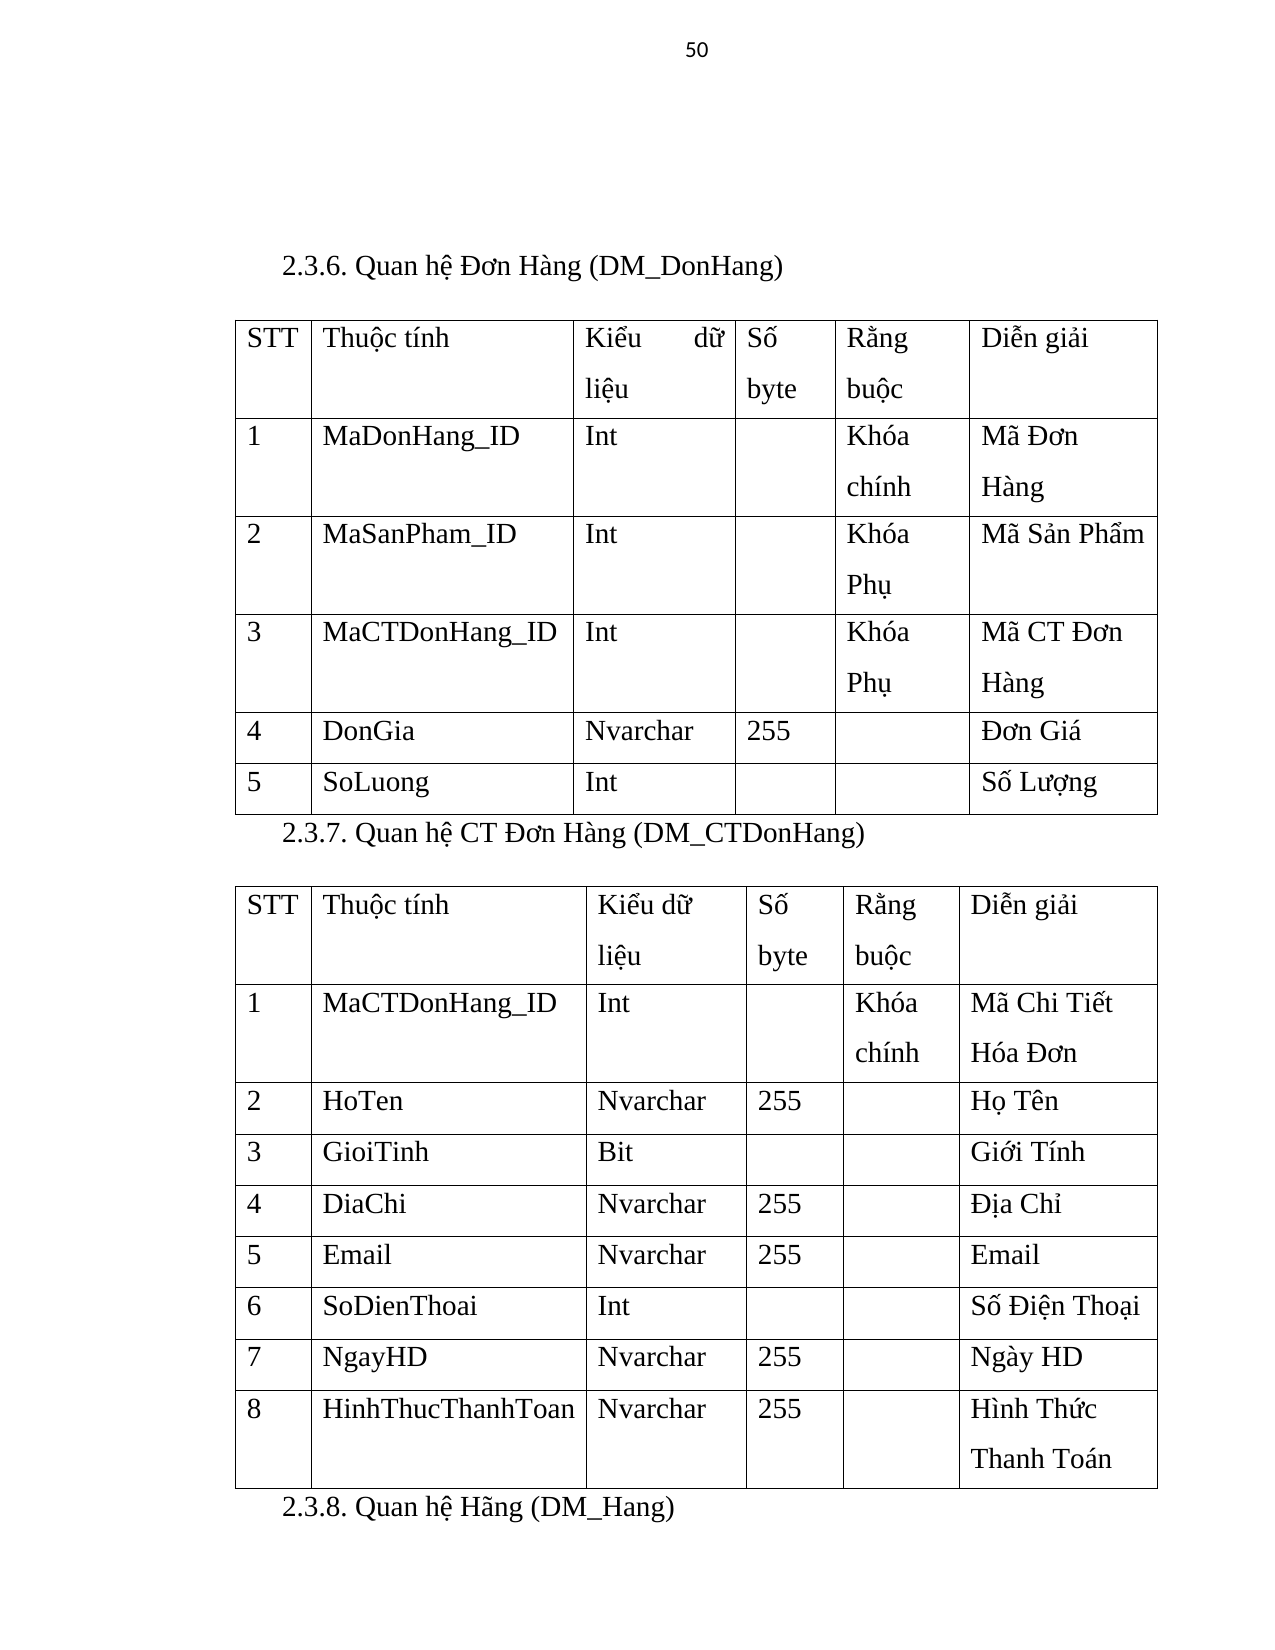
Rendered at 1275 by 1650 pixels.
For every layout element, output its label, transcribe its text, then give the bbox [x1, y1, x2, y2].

table_header Diễn giải [960, 887, 1157, 984]
table_cell Khóa Phụ [836, 615, 969, 712]
table_cell Số Điện Thoại [960, 1288, 1157, 1338]
table_cell DonGia [312, 713, 573, 763]
table_header STT [236, 321, 311, 417]
table_cell [736, 419, 835, 516]
table_cell Nvarchar [587, 1186, 746, 1236]
table_cell MaSanPham_ID [312, 517, 573, 613]
table_cell Nvarchar [574, 713, 735, 763]
table_cell Họ Tên [960, 1083, 1157, 1133]
table_cell 7 [236, 1340, 311, 1390]
table_cell Nvarchar [587, 1083, 746, 1133]
table_cell 255 [747, 1340, 843, 1390]
table_cell 6 [236, 1288, 311, 1338]
table_cell Nvarchar [587, 1391, 746, 1488]
table_header Thuộc tính [312, 887, 586, 984]
table_cell Giới Tính [960, 1135, 1157, 1185]
table_cell 2 [236, 1083, 311, 1133]
table_cell Mã CT Đơn Hàng [970, 615, 1157, 712]
table_cell 1 [236, 985, 311, 1082]
table_cell 4 [236, 1186, 311, 1236]
table_cell Khóa chính [836, 419, 969, 516]
table_cell [844, 1237, 959, 1287]
table_cell [844, 1083, 959, 1133]
table_cell Mã Đơn HàngNHang [970, 419, 1157, 516]
table_cell [747, 1288, 843, 1338]
table_cell [836, 713, 969, 763]
table_cell HoTen [312, 1083, 586, 1133]
table_cell Mã Sản Phẩm [970, 517, 1157, 613]
table_cell [844, 1288, 959, 1338]
table_cell 4 [236, 713, 311, 763]
table_header STT [236, 887, 311, 984]
table_cell Int [574, 615, 735, 712]
table_cell Khóa Phụ [836, 517, 969, 613]
table_cell MaDonHang_ID [312, 419, 573, 516]
table_cell Nvarchar [587, 1237, 746, 1287]
table_cell HinhThucThanhToan [312, 1391, 586, 1488]
table_header Số byte [747, 887, 843, 984]
table_cell Địa Chỉ [960, 1186, 1157, 1236]
table_cell Email [960, 1237, 1157, 1287]
table_header Kiểu dữ liệu [574, 321, 735, 417]
table_cell 255 [747, 1237, 843, 1287]
table_cell Khóa chính [844, 985, 959, 1082]
table_cell 255 [736, 713, 835, 763]
table_cell GioiTinh [312, 1135, 586, 1185]
table_cell [844, 1186, 959, 1236]
table_cell Int [587, 1288, 746, 1338]
table_cell [836, 764, 969, 814]
table_cell 5 [236, 764, 311, 814]
table_cell SoDienThoai [312, 1288, 586, 1338]
table_cell [736, 764, 835, 814]
table_cell 2 [236, 517, 311, 613]
table_cell DiaChi [312, 1186, 586, 1236]
table_cell SoLuong [312, 764, 573, 814]
table_cell Mã Chi Tiết Hóa Đơn [960, 985, 1157, 1082]
table_cell 255 [747, 1391, 843, 1488]
table_cell Số Lượng [970, 764, 1157, 814]
table_header Diễn giải [970, 321, 1157, 417]
table_cell 1 [236, 419, 311, 516]
table_cell [844, 1135, 959, 1185]
table_cell MaCTDonHang_ID [312, 615, 573, 712]
table_header Rằng buộc [844, 887, 959, 984]
table_cell 255 [747, 1186, 843, 1236]
table_cell 255 [747, 1083, 843, 1133]
table_cell [736, 517, 835, 613]
list 2.3.8. Quan hệ Hãng (DM_Hang) [254, 1489, 1186, 1522]
table_cell 5 [236, 1237, 311, 1287]
table_cell 8 [236, 1391, 311, 1488]
table_cell [844, 1391, 959, 1488]
table_cell 3 [236, 615, 311, 712]
table_header Số byte [736, 321, 835, 417]
table_cell [844, 1340, 959, 1390]
table_cell 3 [236, 1135, 311, 1185]
table_cell Int [574, 517, 735, 613]
table_cell Đơn Giá [970, 713, 1157, 763]
table_cell [747, 985, 843, 1082]
table_header Kiểu dữ liệu [587, 887, 746, 984]
table_cell NgayHD [312, 1340, 586, 1390]
table_cell Hình Thức Thanh Toán [960, 1391, 1157, 1488]
table_header Thuộc tính [312, 321, 573, 417]
table_cell [747, 1135, 843, 1185]
list 2.3.6. Quan hệ Đơn Hàng (DM_DonHang) [254, 248, 1186, 282]
table_cell Int [574, 419, 735, 516]
table_cell Int [574, 764, 735, 814]
table_cell [736, 615, 835, 712]
table_header Rằng buộc [836, 321, 969, 417]
table_cell Email [312, 1237, 586, 1287]
table_cell Int [587, 985, 746, 1082]
table_cell MaCTDonHang_ID [312, 985, 586, 1082]
table_cell Ngày HD [960, 1340, 1157, 1390]
list 2.3.7. Quan hệ CT Đơn Hàng (DM_CTDonHang) [254, 815, 1186, 849]
table_cell Bit [587, 1135, 746, 1185]
table_cell Nvarchar [587, 1340, 746, 1390]
